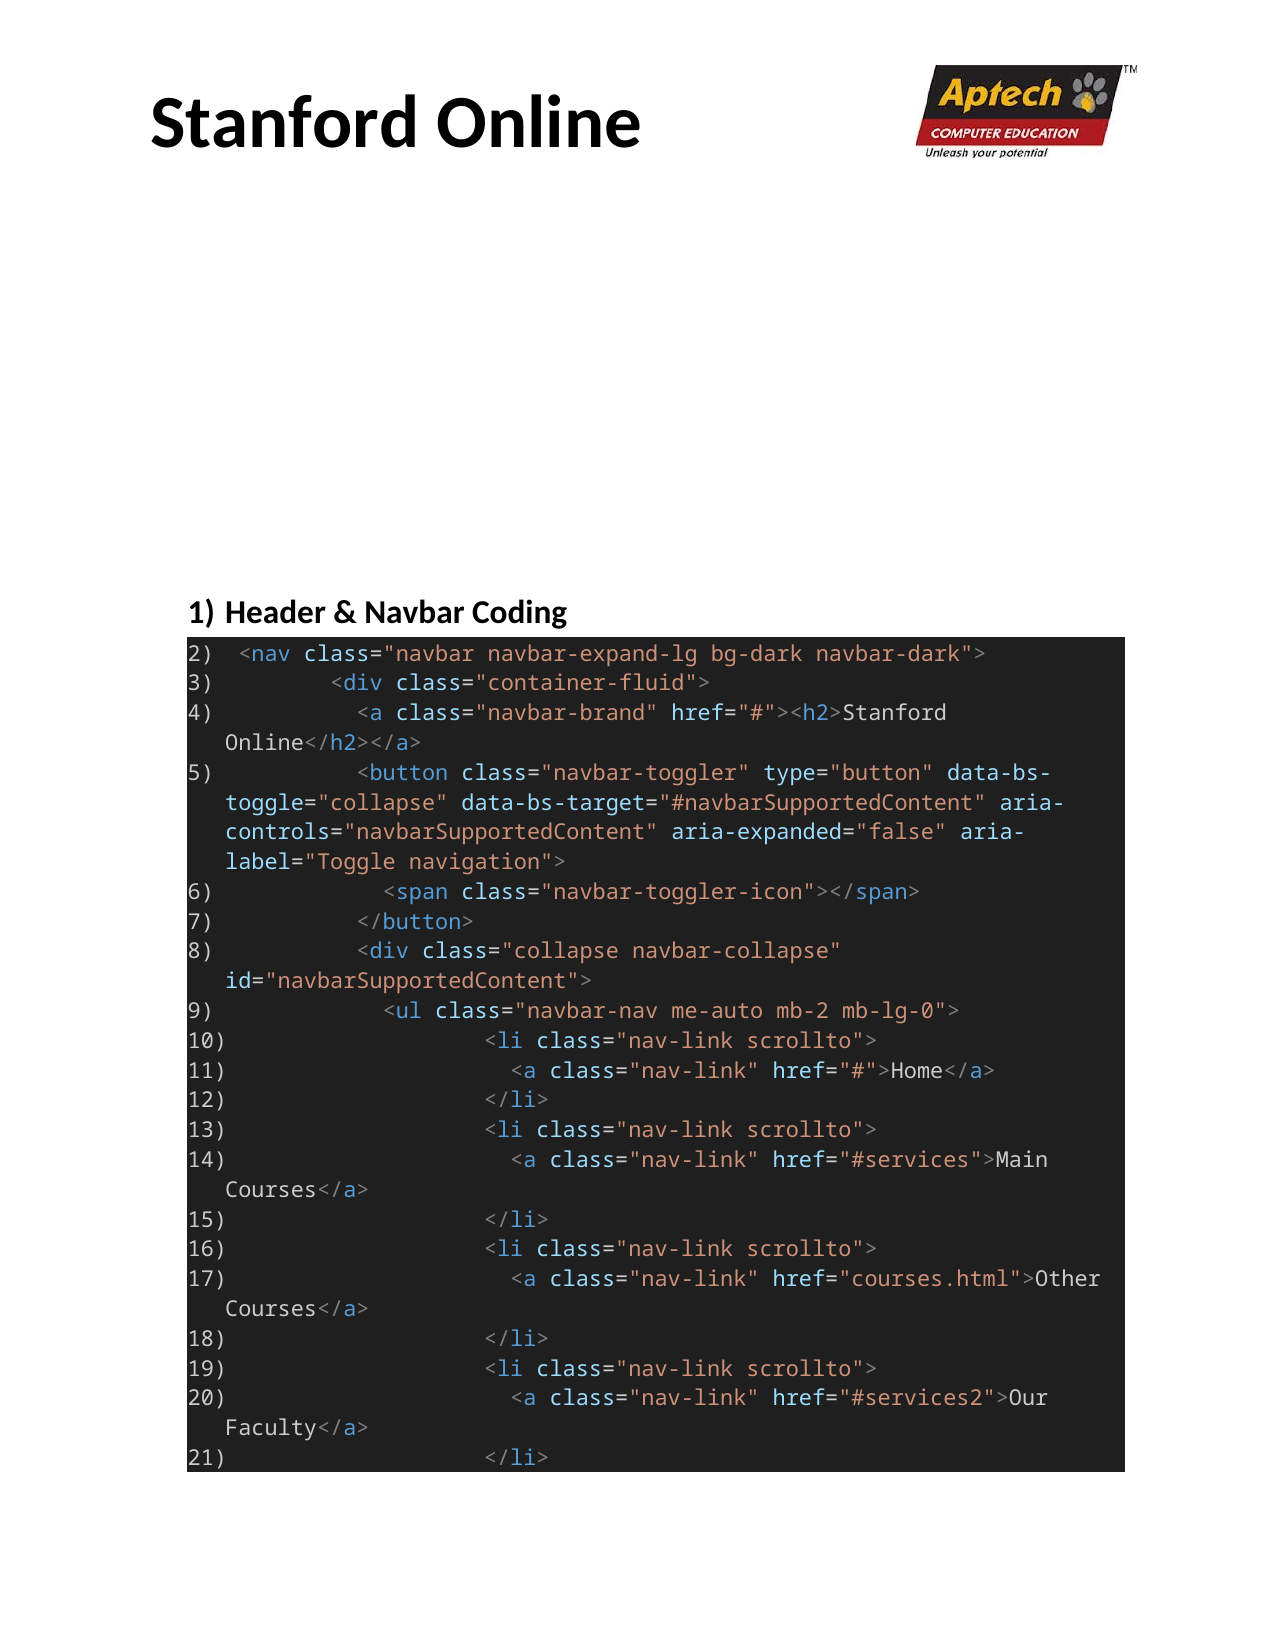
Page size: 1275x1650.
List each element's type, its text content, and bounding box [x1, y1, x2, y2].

list <ul class="navbar-nav me-auto mb-2 mb-lg-0"> [187, 995, 1125, 1025]
list </li> [187, 1203, 1125, 1233]
list </li> [187, 1442, 1125, 1472]
list <div class="collapse navbar-collapse" id="navbarSupportedContent"> [187, 935, 1125, 995]
list </li> [187, 1084, 1125, 1114]
list <button class="navbar-toggler" type="button" data-bs-toggle="collapse" data-bs-target="#navbarSupportedContent" aria-controls="navbarSupportedContent" aria-expanded="false" aria-label="Toggle navigation"> [187, 757, 1125, 876]
list <li class="nav-link scrollto"> [187, 1025, 1125, 1054]
list <div class="container-fluid"> [187, 667, 1125, 697]
list Header & Navbar Coding [187, 591, 1125, 631]
picture [915, 65, 1137, 158]
list <li class="nav-link scrollto"> [187, 1233, 1125, 1263]
list <a class="nav-link" href="#">Home</a> [187, 1054, 1125, 1084]
list </li> [187, 1323, 1125, 1352]
list </button> [187, 906, 1125, 935]
list <a class="nav-link" href="courses.html">Other Courses</a> [187, 1263, 1125, 1323]
list <li class="nav-link scrollto"> [187, 1352, 1125, 1382]
list <a class="nav-link" href="#services">Main Courses</a> [187, 1144, 1125, 1203]
list <a class="nav-link" href="#services2">Our Faculty</a> [187, 1382, 1125, 1442]
list <nav class="navbar navbar-expand-lg bg-dark navbar-dark"> [187, 637, 1125, 667]
list <span class="navbar-toggler-icon"></span> [187, 876, 1125, 906]
list <a class="navbar-brand" href="#"><h2>Stanford Online</h2></a> [187, 697, 1125, 757]
list <li class="nav-link scrollto"> [187, 1114, 1125, 1144]
